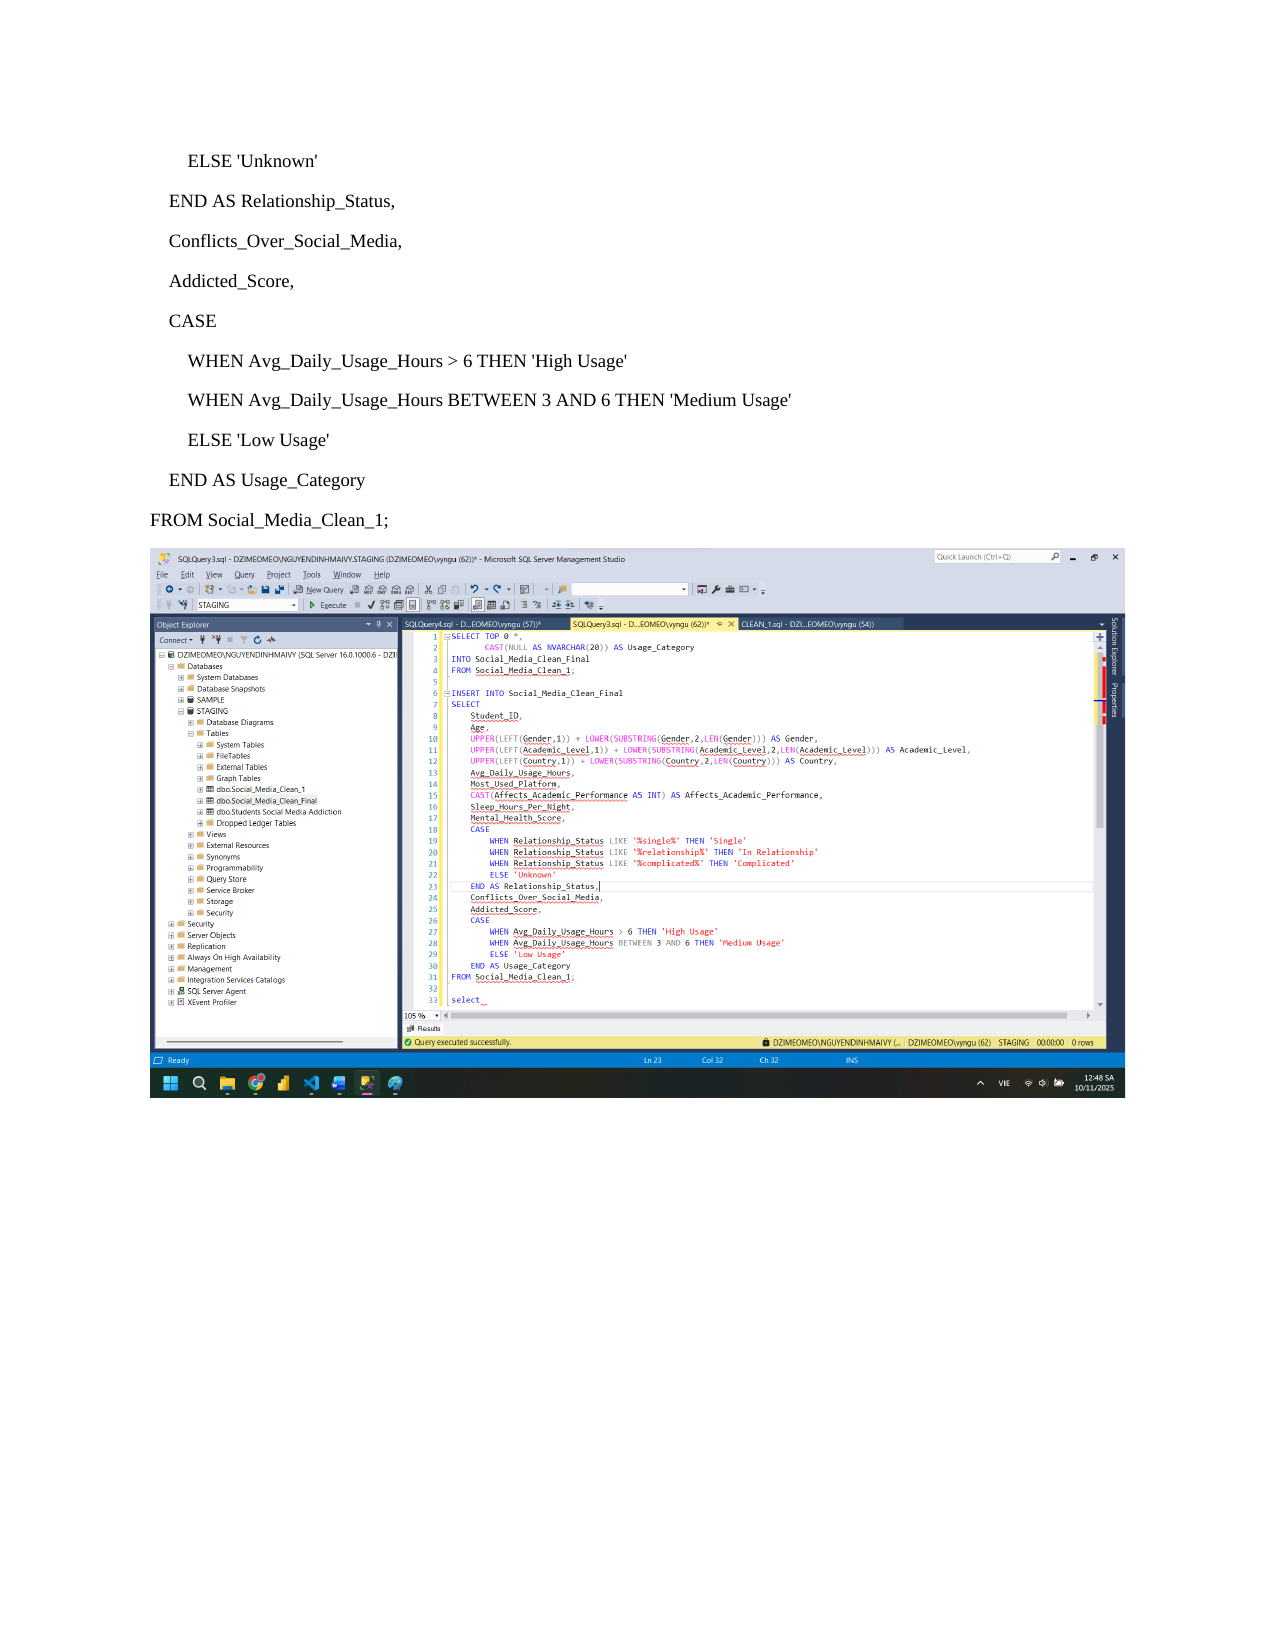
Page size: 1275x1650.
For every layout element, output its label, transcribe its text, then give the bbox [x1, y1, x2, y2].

text Conflicts_Over_Social_Media, [150, 230, 1125, 251]
text FROM Social_Media_Clean_1; [150, 509, 1125, 531]
text ELSE 'Unknown' [150, 150, 1125, 172]
text END AS Usage_Category [150, 469, 1125, 491]
text ELSE 'Low Usage' [150, 429, 1125, 451]
text CASE [150, 309, 1125, 331]
picture [150, 548, 1125, 1098]
text WHEN Avg_Daily_Usage_Hours > 6 THEN 'High Usage' [150, 349, 1125, 371]
text WHEN Avg_Daily_Usage_Hours BETWEEN 3 AND 6 THEN 'Medium Usage' [150, 389, 1125, 411]
text END AS Relationship_Status, [150, 190, 1125, 211]
text Addicted_Score, [150, 270, 1125, 291]
